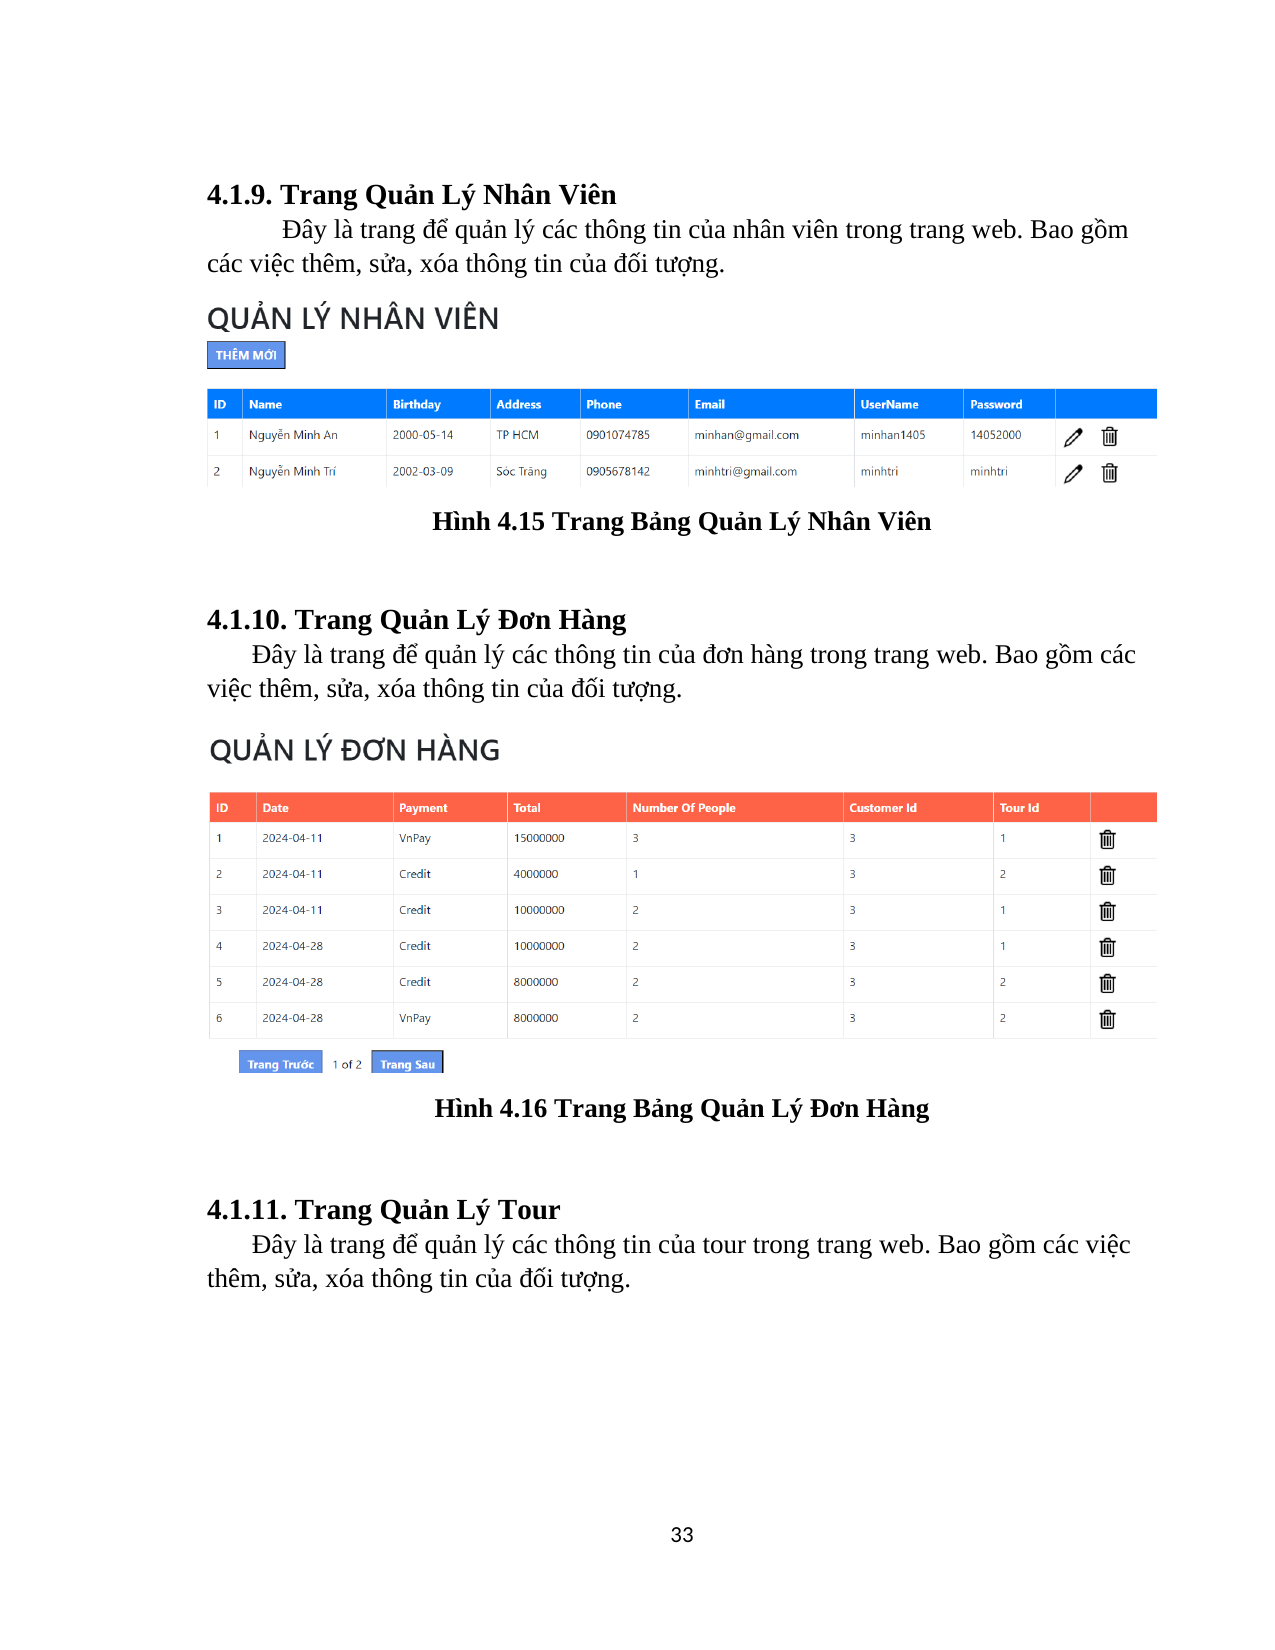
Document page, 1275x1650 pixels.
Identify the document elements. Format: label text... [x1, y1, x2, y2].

subtitle 4.1.11. Trang Quản Lý Tour [207, 1192, 1157, 1226]
subtitle 4.1.10. Trang Quản Lý Đơn Hàng [207, 602, 1157, 636]
picture [206, 722, 1157, 1073]
text Đây là trang để quản lý các thông tin của đơn hàng trong trang web. Bao gồm các việc thêm, sửa, xóa thông tin của đối tượng. [207, 638, 1157, 703]
text Hình 4.16 Trang Bảng Quản Lý Đơn Hàng [207, 1092, 1157, 1123]
picture [206, 297, 1157, 487]
text Đây là trang để quản lý các thông tin của nhân viên trong trang web. Bao gồm các việc thêm, sửa, xóa thông tin của đối tượng. [207, 213, 1157, 278]
text Đây là trang để quản lý các thông tin của tour trong trang web. Bao gồm các việc thêm, sửa, xóa thông tin của đối tượng. [207, 1228, 1157, 1293]
subtitle 4.1.9. Trang Quản Lý Nhân Viên [207, 177, 1157, 211]
text Hình 4.15 Trang Bảng Quản Lý Nhân Viên [207, 505, 1157, 536]
